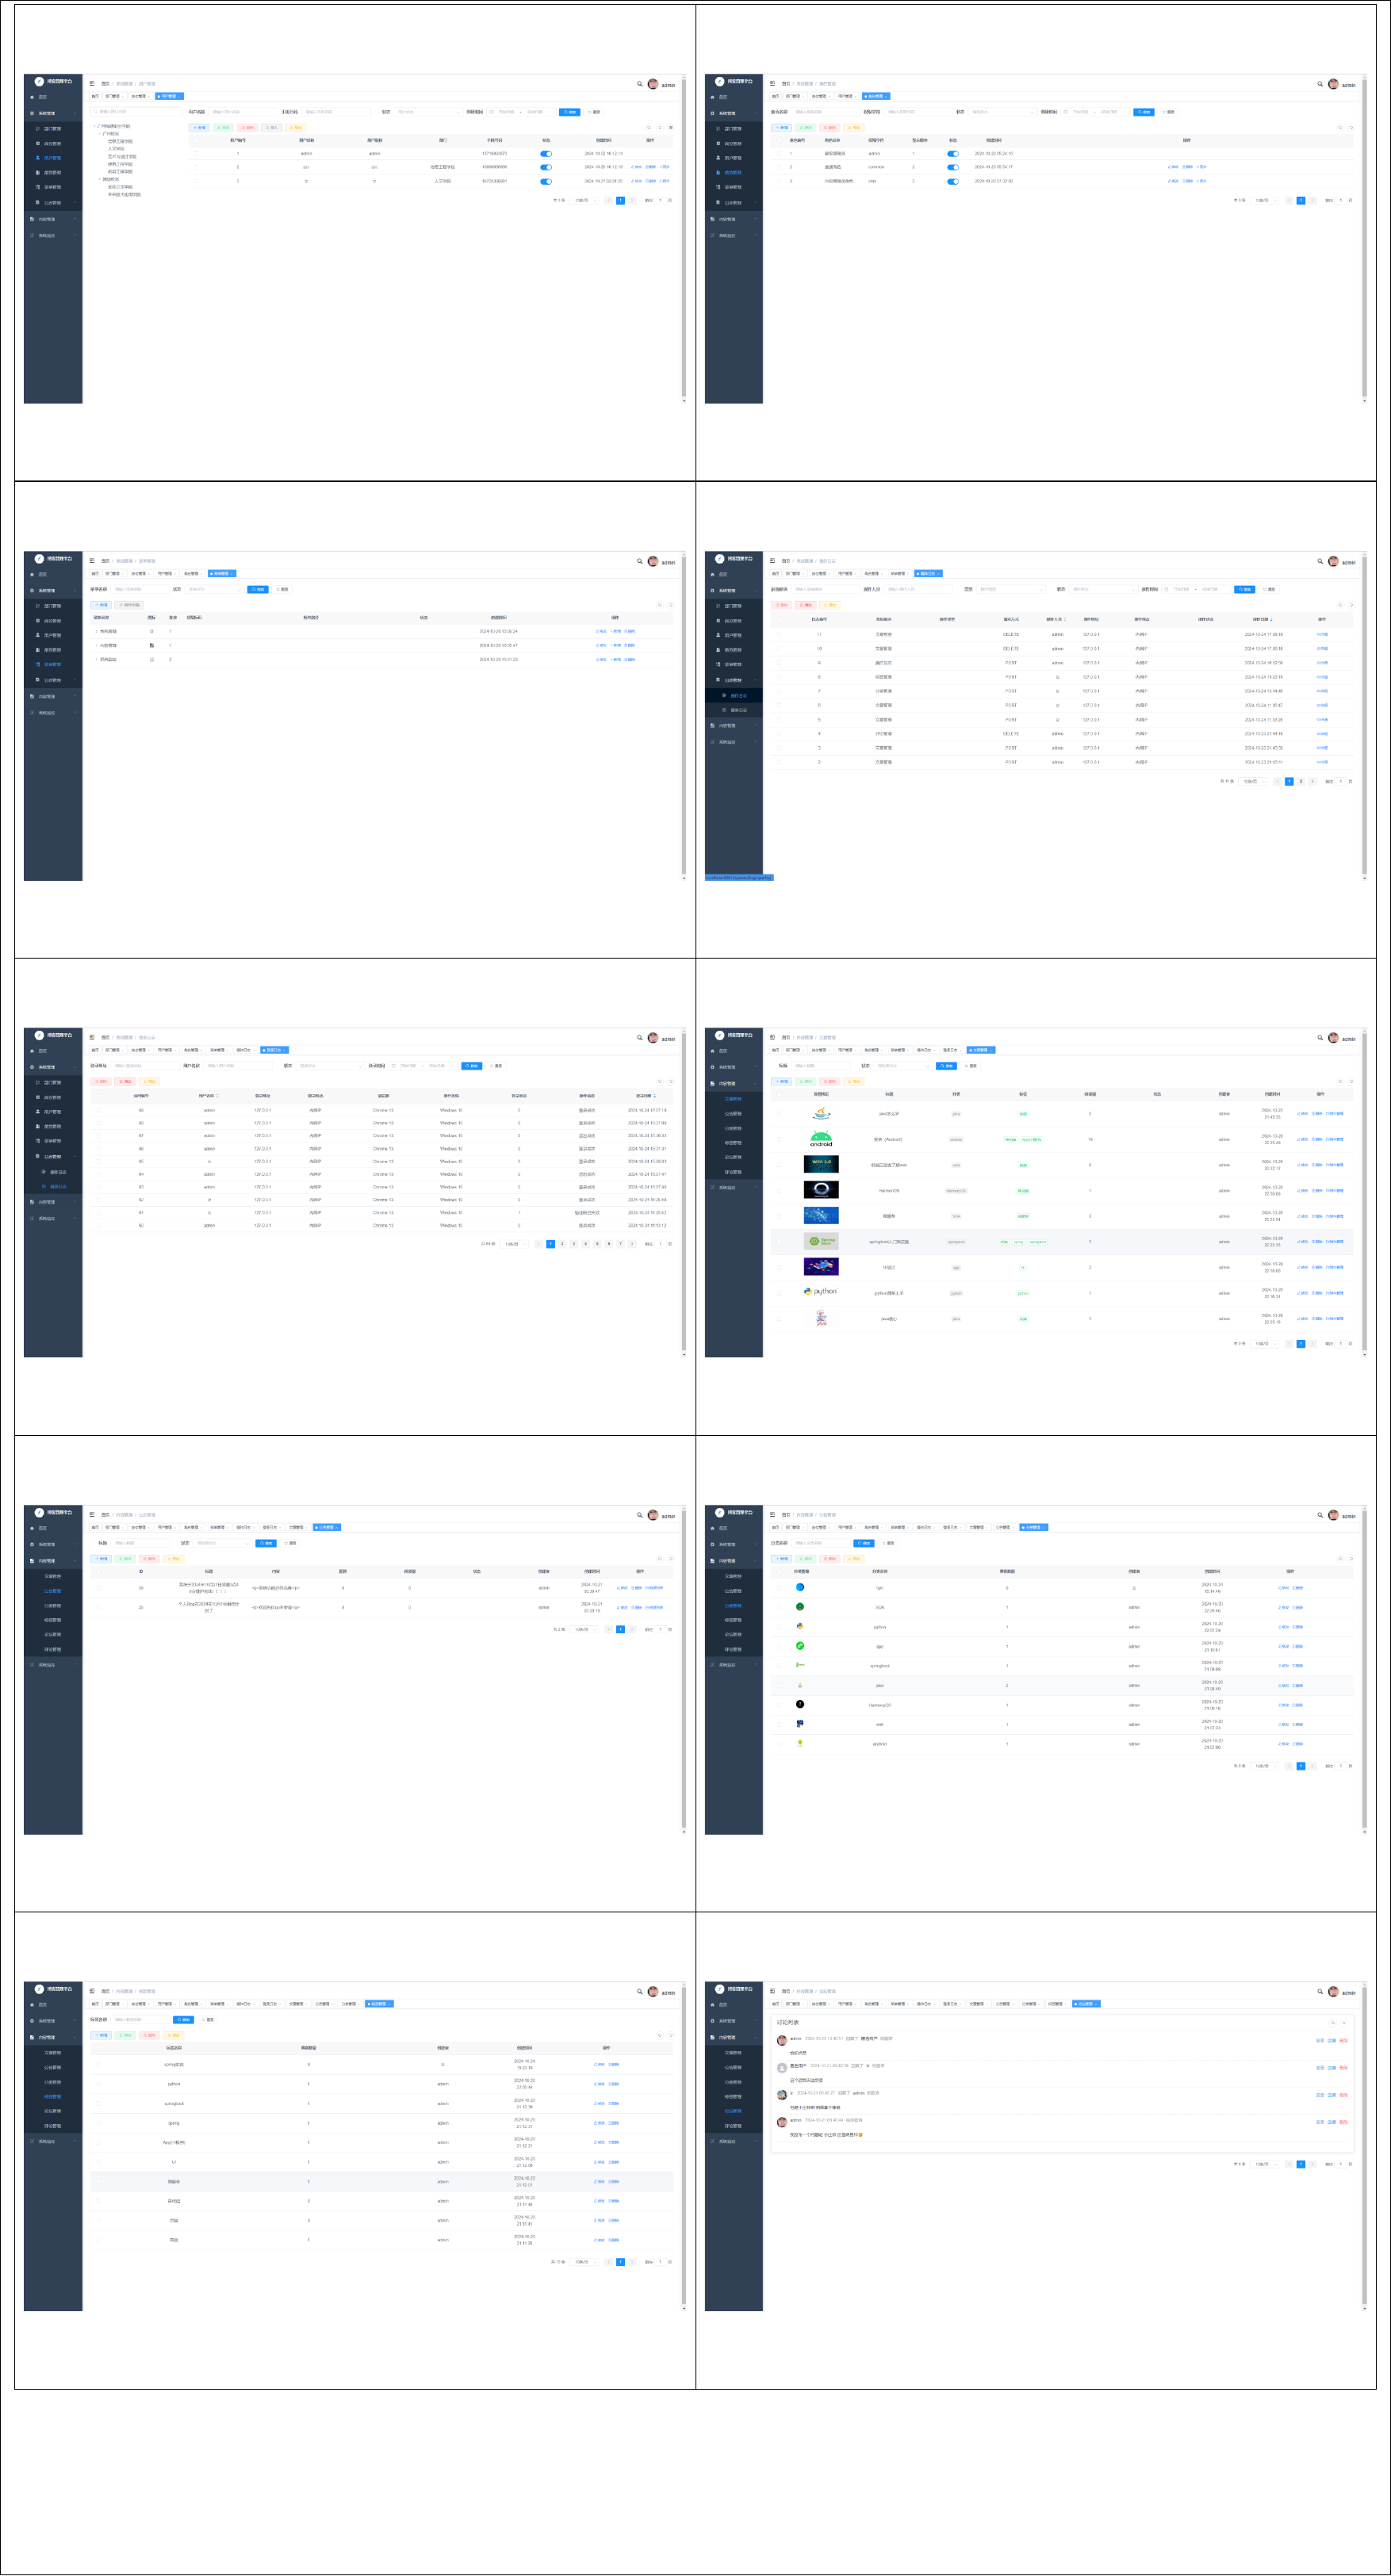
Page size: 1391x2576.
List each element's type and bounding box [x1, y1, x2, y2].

picture [704, 74, 1367, 404]
table_cell [696, 959, 1376, 1434]
table_cell [696, 1436, 1376, 1912]
picture [704, 1505, 1367, 1835]
picture [24, 551, 687, 881]
picture [24, 1028, 687, 1357]
table_cell [15, 959, 696, 1434]
table_cell [696, 482, 1376, 958]
picture [24, 1981, 687, 2311]
table_cell [696, 5, 1376, 480]
table_cell [15, 1436, 696, 1912]
table_cell [15, 5, 696, 480]
table_cell [696, 1912, 1376, 2389]
picture [24, 1505, 687, 1835]
picture [24, 74, 687, 404]
picture [704, 1028, 1367, 1357]
picture [704, 1981, 1367, 2311]
table_cell [15, 482, 696, 958]
picture [704, 551, 1367, 881]
table_cell [15, 1912, 696, 2389]
